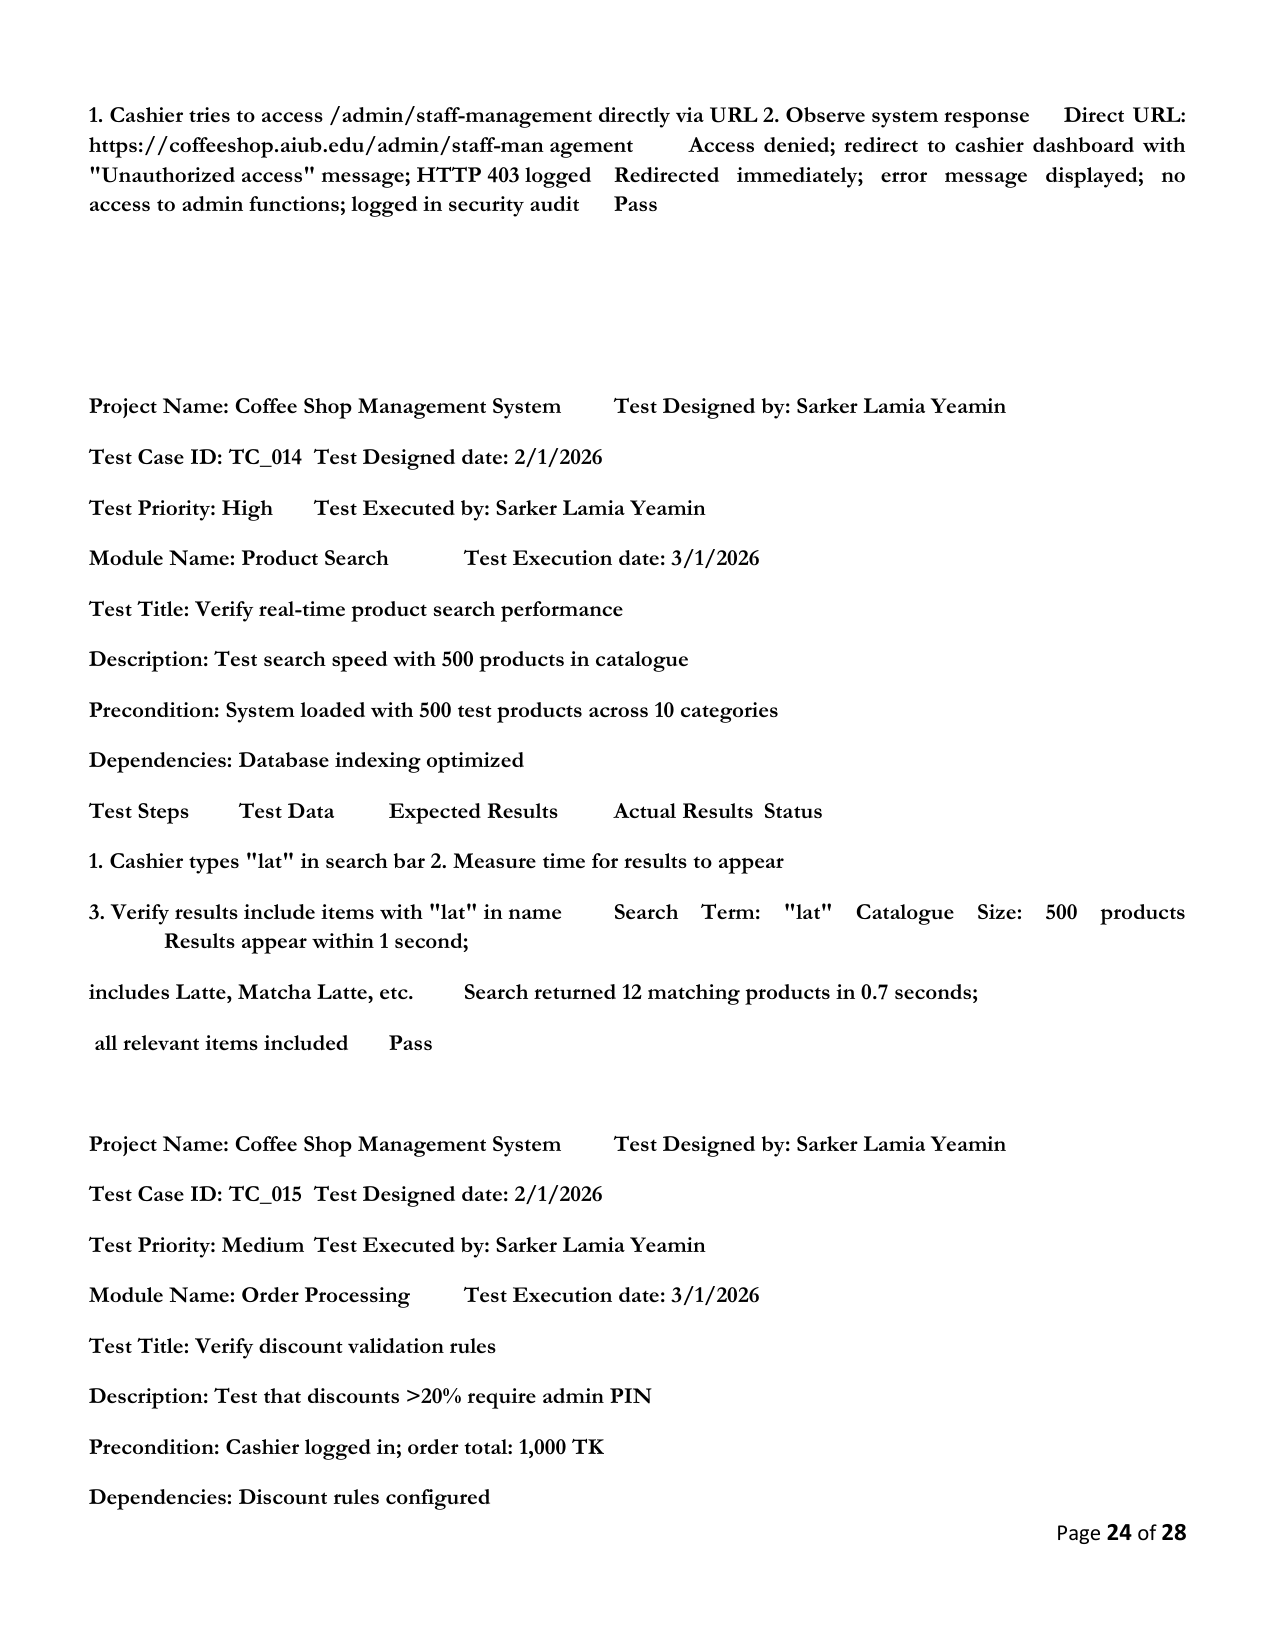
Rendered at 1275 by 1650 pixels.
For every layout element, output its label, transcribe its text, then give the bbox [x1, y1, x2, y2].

text all relevant items included Pass [88, 1030, 1186, 1056]
text Test Title: Verify discount validation rules [88, 1333, 1186, 1359]
text Precondition: Cashier logged in; order total: 1,000 TK [88, 1434, 1186, 1460]
text Test Priority: Medium Test Executed by: Sarker Lamia Yeamin [88, 1232, 1186, 1258]
text Description: Test search speed with 500 products in catalogue [88, 647, 1186, 673]
text Test Priority: High Test Executed by: Sarker Lamia Yeamin [88, 495, 1186, 521]
text 1. Cashier tries to access /admin/staff-management directly via URL 2. Observe system response Direct URL: https://coffeeshop.aiub.edu/admin/staff-man agement Access denied; redirect to cashier dashboard with "Unauthorized access" message; HTTP 403 logged Redirected immediately; error message displayed; no access to admin functions; logged in security audit Pass [88, 103, 1186, 218]
text 1. Cashier types "lat" in search bar 2. Measure time for results to appear [88, 849, 1186, 875]
text Project Name: Coffee Shop Management System Test Designed by: Sarker Lamia Yeamin [88, 394, 1186, 420]
text Description: Test that discounts >20% require admin PIN [88, 1384, 1186, 1409]
text Test Title: Verify real-time product search performance [88, 596, 1186, 622]
text Test Case ID: TC_015 Test Designed date: 2/1/2026 [88, 1182, 1186, 1207]
text Precondition: System loaded with 500 test products across 10 categories [88, 697, 1186, 723]
text includes Latte, Matcha Latte, etc. Search returned 12 matching products in 0.7 seconds; [88, 979, 1186, 1005]
text Dependencies: Database indexing optimized [88, 748, 1186, 774]
text 3. Verify results include items with "lat" in name Search Term: "lat" Catalogue Size: 500 products Results appear within 1 second; [88, 899, 1186, 955]
text Module Name: Product Search Test Execution date: 3/1/2026 [88, 546, 1186, 572]
text Module Name: Order Processing Test Execution date: 3/1/2026 [88, 1283, 1186, 1308]
text Test Case ID: TC_014 Test Designed date: 2/1/2026 [88, 445, 1186, 471]
text Dependencies: Discount rules configured [88, 1485, 1186, 1511]
text Test Steps Test Data Expected Results Actual Results Status [88, 798, 1186, 824]
text Project Name: Coffee Shop Management System Test Designed by: Sarker Lamia Yeamin [88, 1131, 1186, 1157]
